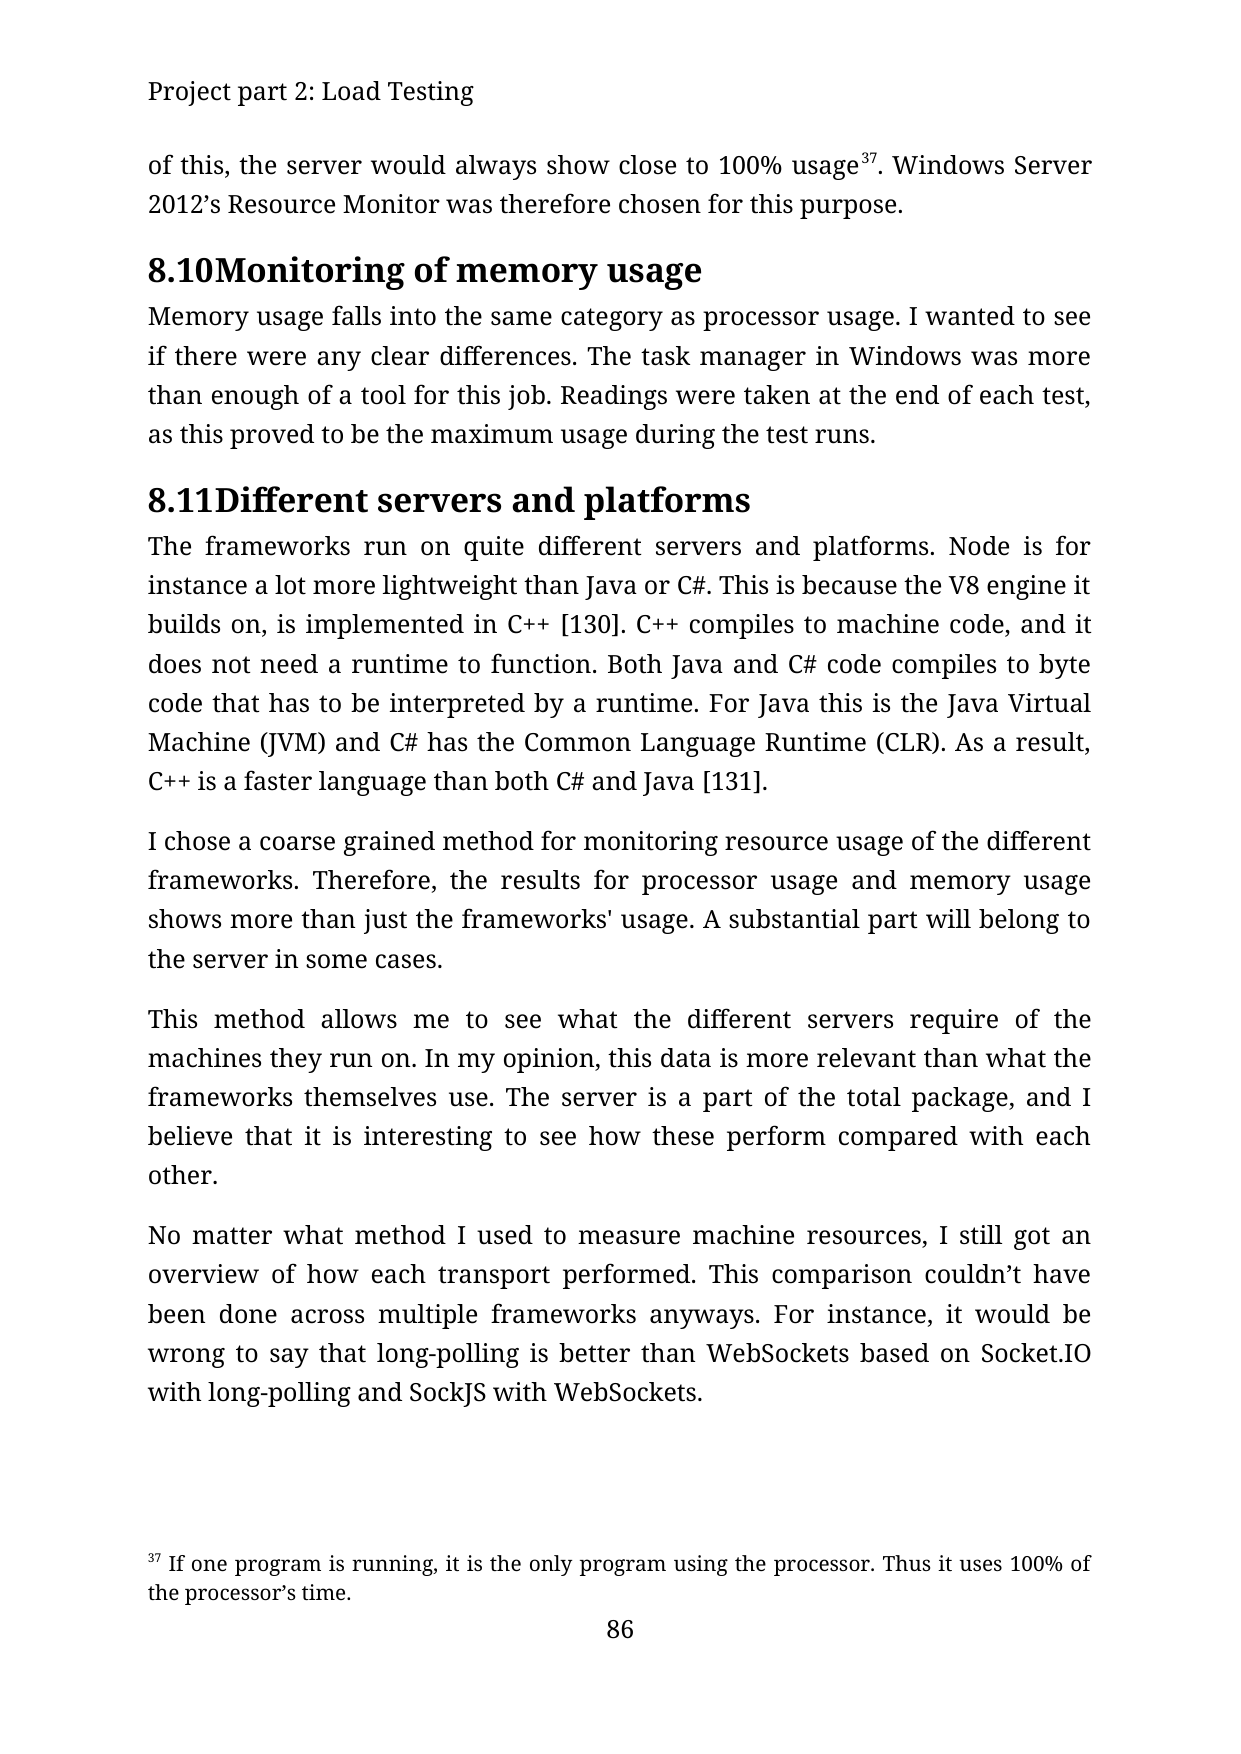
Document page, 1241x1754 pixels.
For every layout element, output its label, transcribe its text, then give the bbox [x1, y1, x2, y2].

text No matter what method I used to measure machine resources, I still got an overview of how each transport performed. This comparison couldn’t have been done across multiple frameworks anyways. For instance, it would be wrong to say that long-polling is better than WebSockets based on Socket.IO with long-polling and SockJS with WebSockets. [148, 1218, 1092, 1409]
text Memory usage falls into the same category as processor usage. I wanted to see if there were any clear differences. The task manager in Windows was more than enough of a tool for this job. Readings were taken at the end of each test, as this proved to be the maximum usage during the test runs. [148, 299, 1092, 451]
subtitle Monitoring of memory usage [148, 247, 1092, 292]
text I chose a coarse grained method for monitoring resource usage of the different frameworks. Therefore, the results for processor usage and memory usage shows more than just the frameworks' usage. A substantial part will belong to the server in some cases. [148, 824, 1092, 975]
text The frameworks run on quite different servers and platforms. Node is for instance a lot more lightweight than Java or C#. This is because the V8 engine it builds on, is implemented in C++ [130]. C++ compiles to machine code, and it does not need a runtime to function. Both Java and C# code compiles to byte code that has to be interpreted by a runtime. For Java this is the Java Virtual Machine (JVM) and C# has the Common Language Runtime (CLR). As a result, C++ is a faster language than both C# and Java [131]. [148, 529, 1092, 798]
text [148, 148, 1092, 221]
subtitle Different servers and platforms [148, 477, 1092, 522]
text This method allows me to see what the different servers require of the machines they run on. In my opinion, this data is more relevant than what the frameworks themselves use. The server is a part of the total package, and I believe that it is interesting to see how these perform compared with each other. [148, 1001, 1092, 1192]
